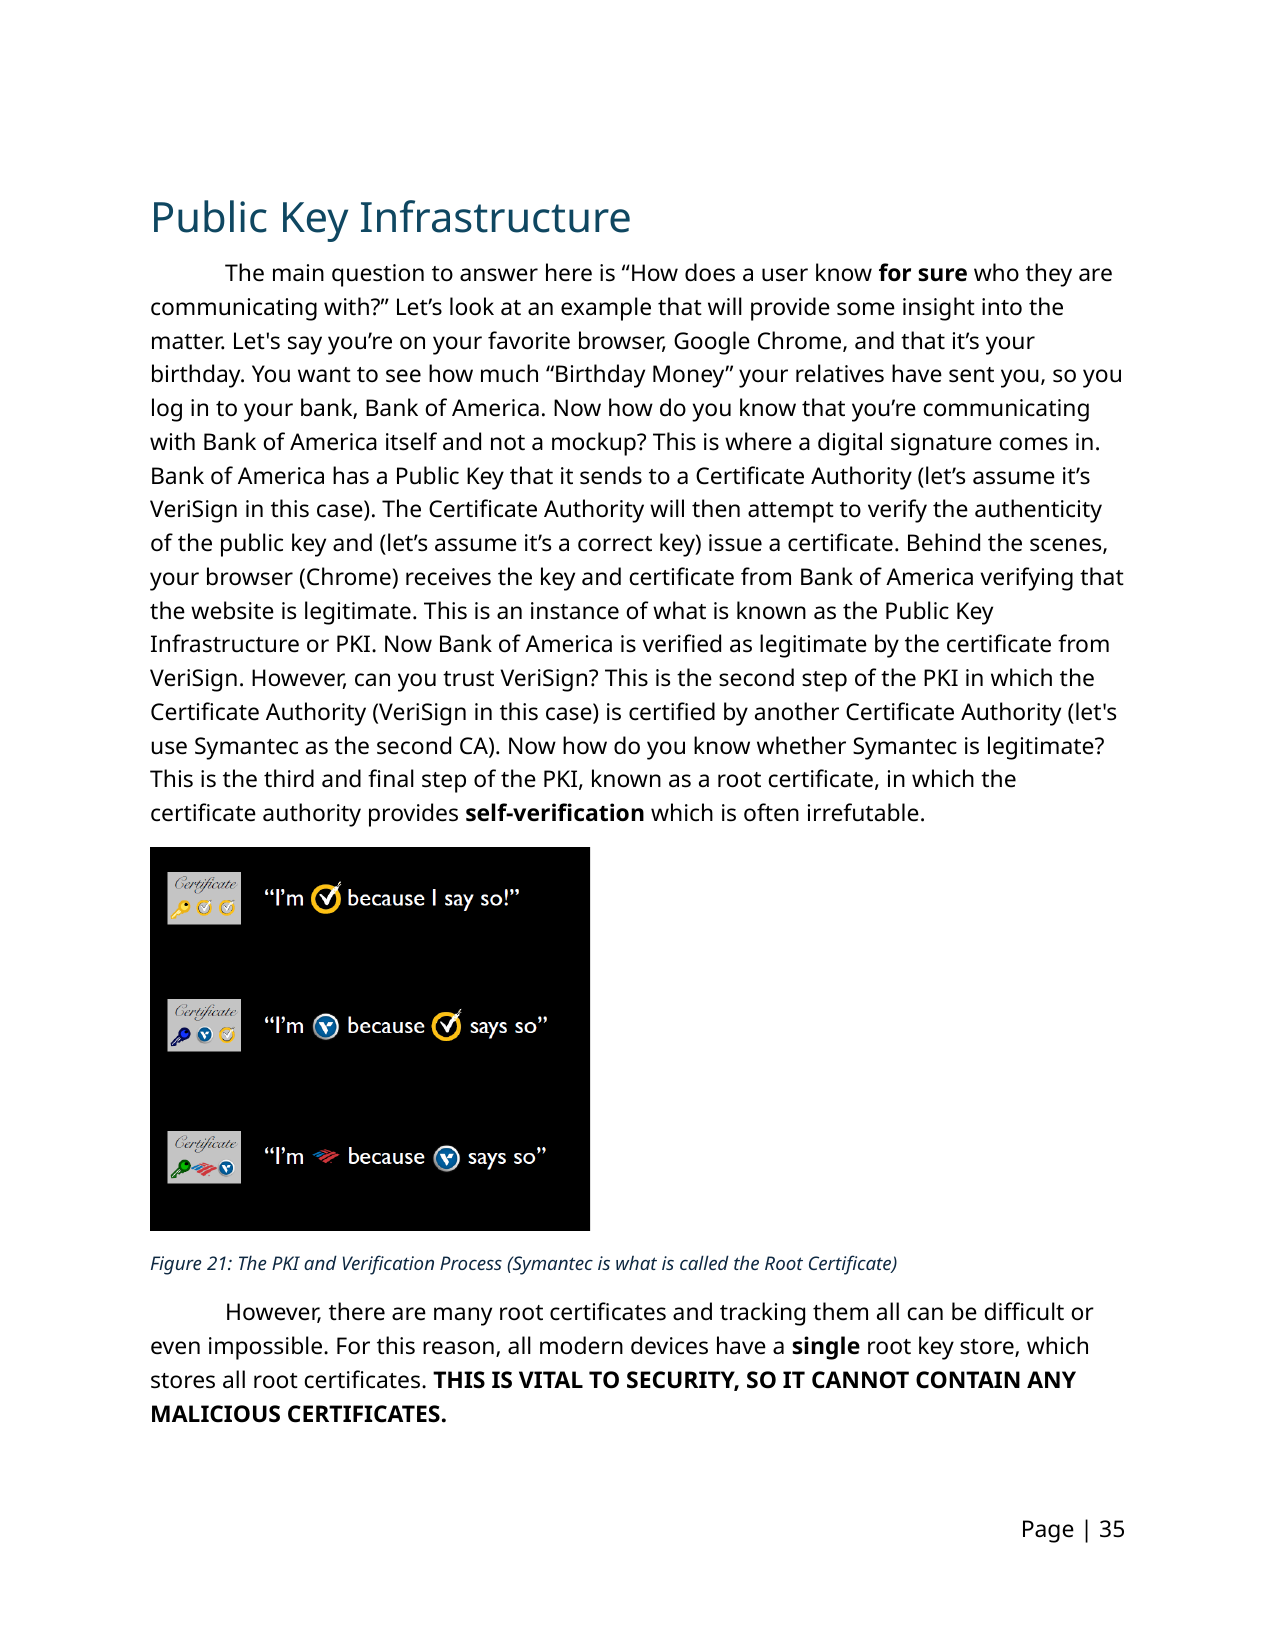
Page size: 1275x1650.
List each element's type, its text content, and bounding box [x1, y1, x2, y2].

text Figure 21: The PKI and Verification Process (Symantec is what is called the Root Certificate) [150, 1250, 1125, 1275]
subtitle Public Key Infrastructure [150, 187, 1125, 244]
text However, there are many root certificates and tracking them all can be difficult or even impossible. For this reason, all modern devices have a single root key store, which stores all root certificates. THIS IS VITAL TO SECURITY, SO IT CANNOT CONTAIN ANY MALICIOUS CERTIFICATES. [150, 1296, 1125, 1429]
picture [150, 847, 590, 1231]
text The main question to answer here is “How does a user know for sure who they are communicating with?” Let’s look at an example that will provide some insight into the matter. Let's say you’re on your favorite browser, Google Chrome, and that it’s your birthday. You want to see how much “Birthday Money” your relatives have sent you, so you log in to your bank, Bank of America. Now how do you know that you’re communicating with Bank of America itself and not a mockup? This is where a digital signature comes in. Bank of America has a Public Key that it sends to a Certificate Authority (let’s assume it’s VeriSign in this case). The Certificate Authority will then attempt to verify the authenticity of the public key and (let’s assume it’s a correct key) issue a certificate. Behind the scenes, your browser (Chrome) receives the key and certificate from Bank of America verifying that the website is legitimate. This is an instance of what is known as the Public Key Infrastructure or PKI. Now Bank of America is verified as legitimate by the certificate from VeriSign. However, can you trust VeriSign? This is the second step of the PKI in which the Certificate Authority (VeriSign in this case) is certified by another Certificate Authority (let's use Symantec as the second CA). Now how do you know whether Symantec is legitimate? This is the third and final step of the PKI, known as a root certificate, in which the certificate authority provides self-verification which is often irrefutable. [150, 257, 1125, 828]
